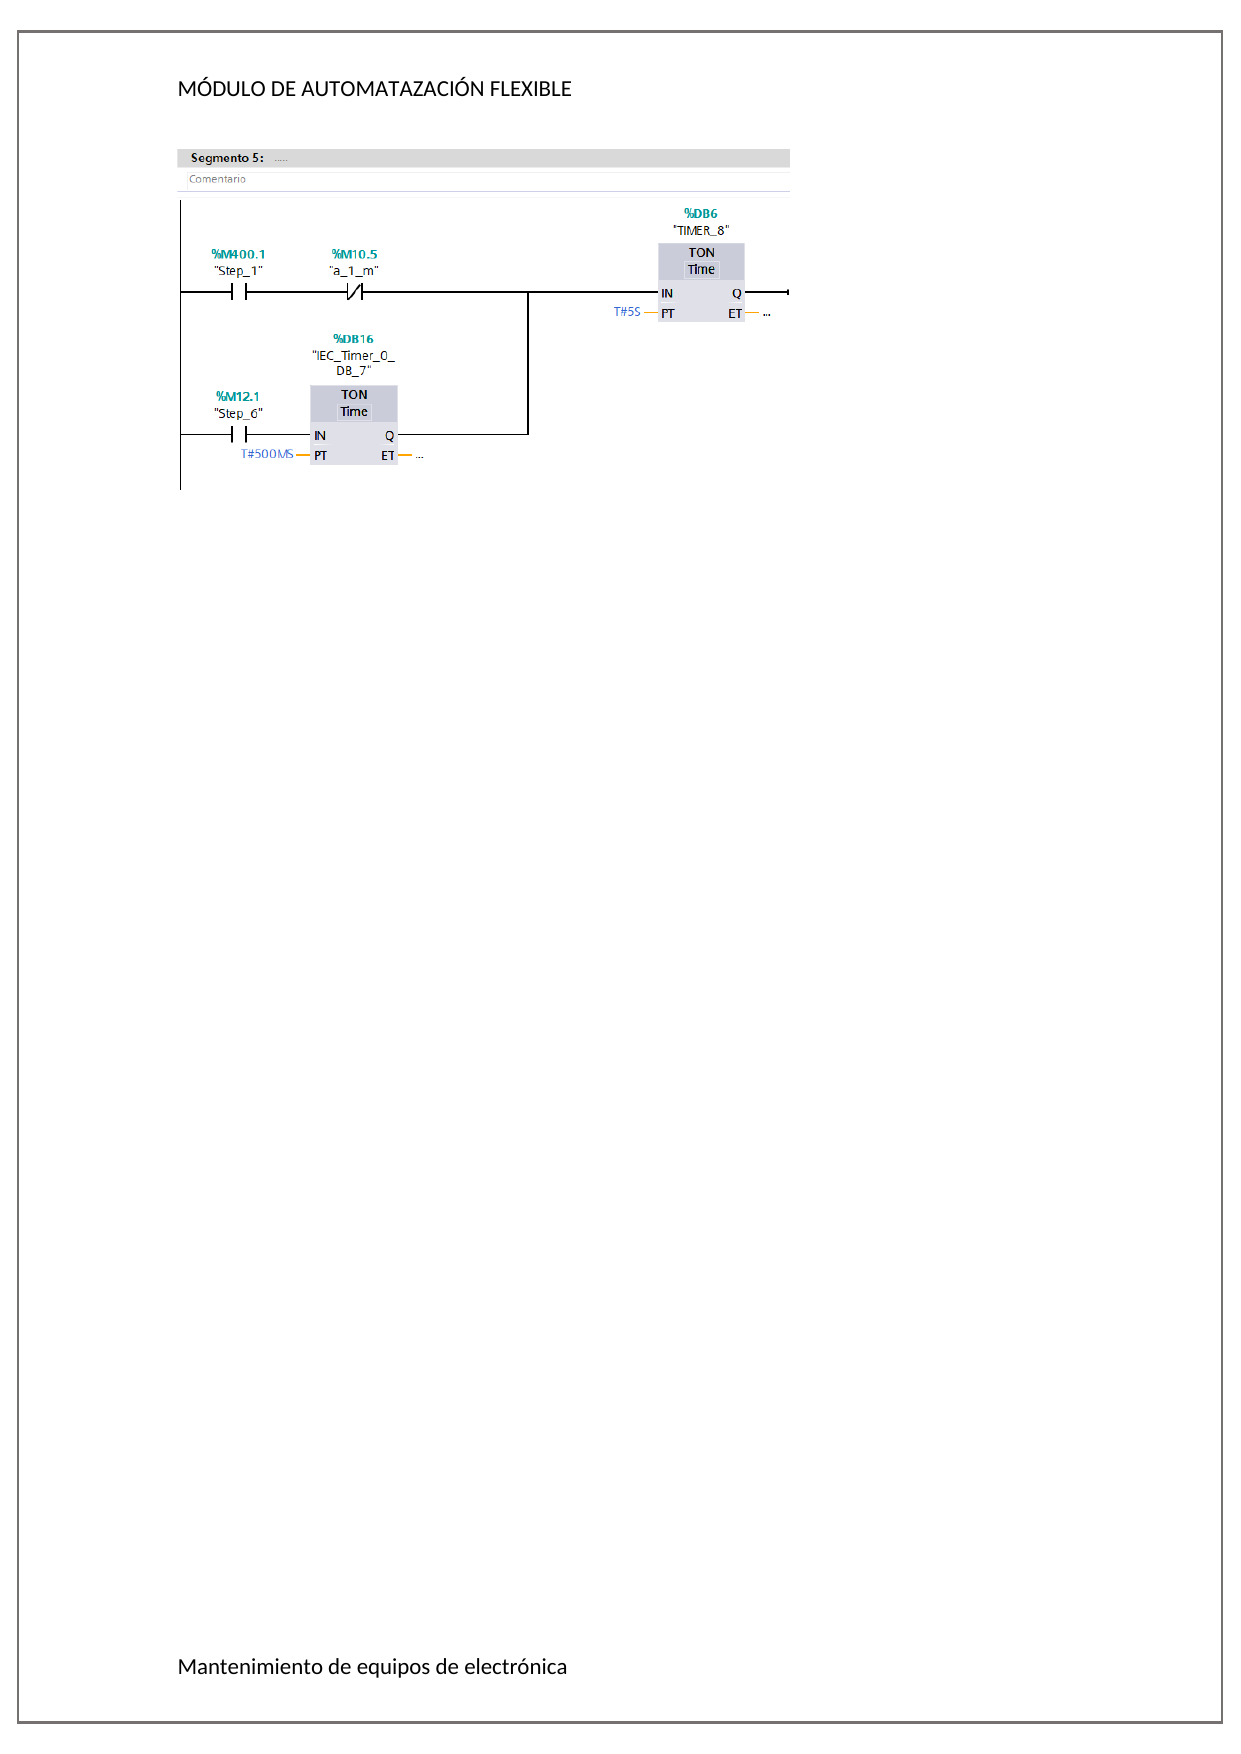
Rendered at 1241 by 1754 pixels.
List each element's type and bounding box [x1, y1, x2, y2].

picture [177, 149, 790, 490]
